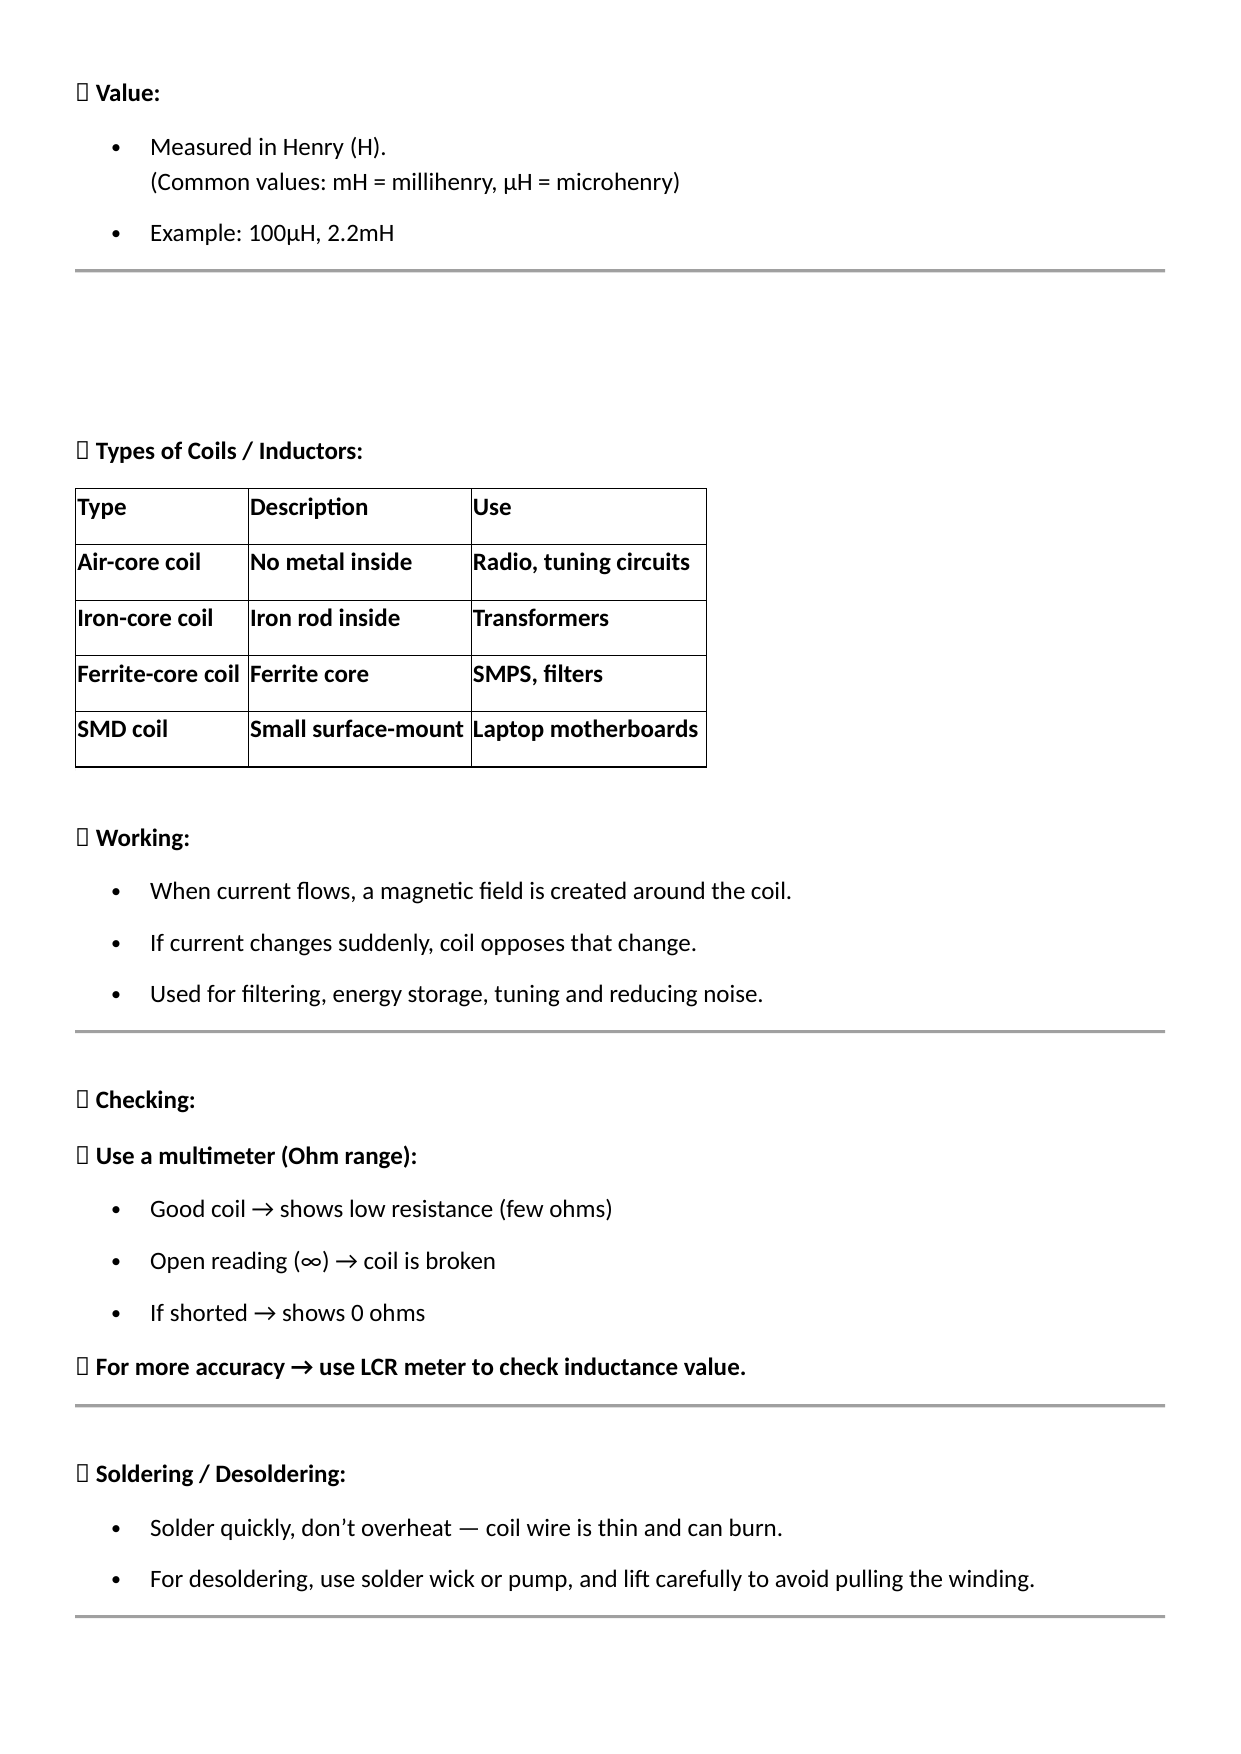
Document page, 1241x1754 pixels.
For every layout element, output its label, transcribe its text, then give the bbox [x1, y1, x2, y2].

text 🔹 Value: [75, 75, 1165, 109]
table_cell Iron-core coil [76, 601, 248, 655]
text 🧰 For more accuracy → use LCR meter to check inductance value. [75, 1348, 1165, 1382]
table_cell SMD coil [76, 712, 248, 766]
table_cell Ferrite core [249, 656, 471, 711]
list Example: 100µH, 2.2mH [112, 217, 1165, 248]
text 🔹 Soldering / Desoldering: [75, 1456, 1165, 1490]
table_cell Small surface-mount [249, 712, 471, 766]
list Open reading (∞) → coil is broken [112, 1245, 1165, 1276]
table_cell Laptop motherboards [472, 712, 706, 766]
table_header Use [472, 489, 706, 544]
table_cell SMPS, filters [472, 656, 706, 711]
list If shorted → shows 0 ohms [112, 1297, 1165, 1327]
text 🔹 Types of Coils / Inductors: [75, 432, 1165, 467]
text 🔹 Checking: [75, 1082, 1165, 1116]
table_cell Transformers [472, 601, 706, 655]
list Good coil → shows low resistance (few ohms) [112, 1193, 1165, 1224]
table_cell Air-core coil [76, 545, 248, 599]
table_header Type [76, 489, 248, 544]
list For desoldering, use solder wick or pump, and lift carefully to avoid pulling the winding. [112, 1563, 1165, 1594]
list Used for filtering, energy storage, tuning and reducing noise. [112, 978, 1165, 1009]
text 🔹 Working: [75, 819, 1165, 853]
list If current changes suddenly, coil opposes that change. [112, 927, 1165, 957]
list Solder quickly, don’t overheat — coil wire is thin and can burn. [112, 1512, 1165, 1542]
list When current flows, a magnetic field is created around the coil. [112, 875, 1165, 906]
table_header Description [249, 489, 471, 544]
table_cell Radio, tuning circuits [472, 545, 706, 599]
table_cell Iron rod inside [249, 601, 471, 655]
list Measured in Henry (H). (Common values: mH = millihenry, µH = microhenry) [112, 131, 1165, 196]
table_cell Ferrite-core coil [76, 656, 248, 711]
table_cell No metal inside [249, 545, 471, 599]
text ✅ Use a multimeter (Ohm range): [75, 1137, 1165, 1172]
